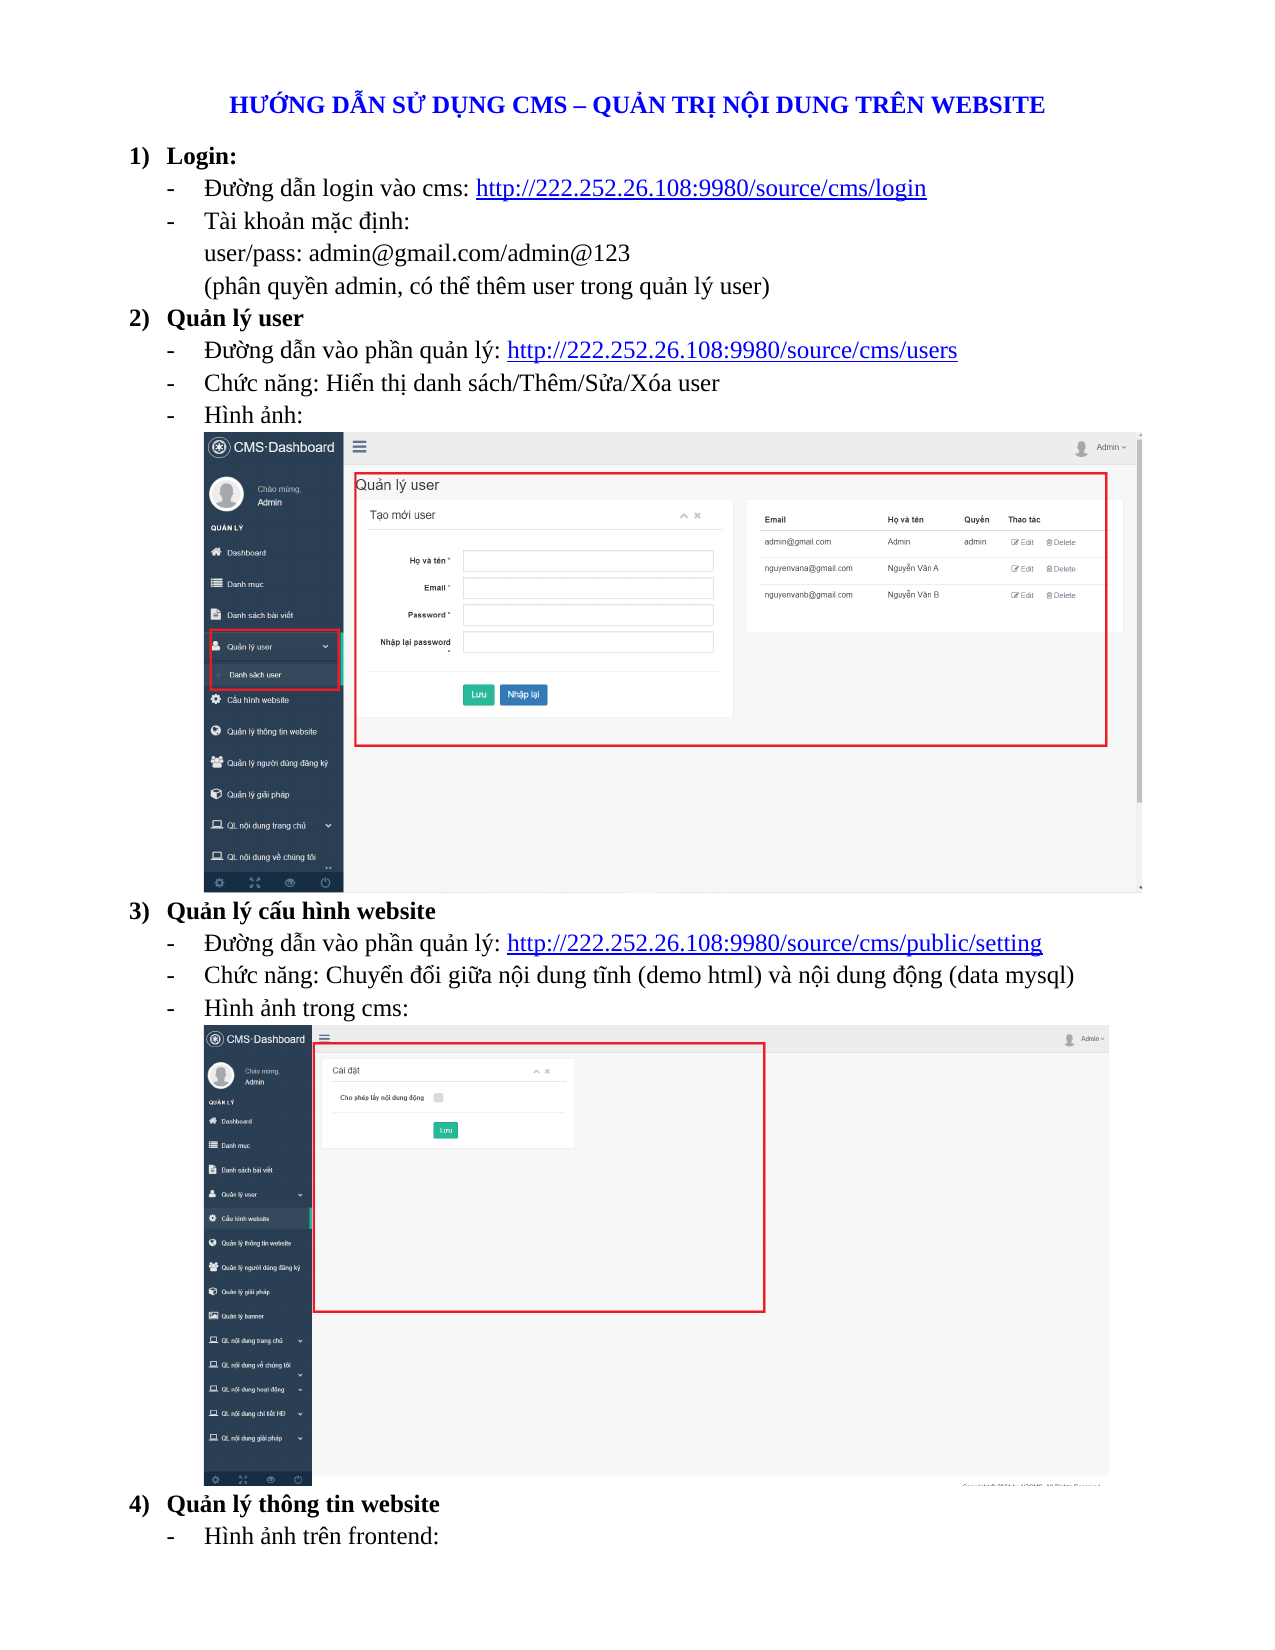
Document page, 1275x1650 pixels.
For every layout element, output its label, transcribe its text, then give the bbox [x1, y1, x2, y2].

list Quản lý user [129, 303, 1183, 332]
list Đường dẫn login vào cms: http://222.252.26.108:9980/source/cms/login [166, 173, 1183, 202]
list Hình ảnh: [166, 400, 1183, 429]
list Quản lý thông tin website [129, 1489, 1183, 1518]
list Quản lý cấu hình website [129, 896, 1183, 924]
list (phân quyền admin, có thể thêm user trong quản lý user) [204, 271, 1183, 299]
list Đường dẫn vào phần quản lý: http://222.252.26.108:9980/source/cms/public/setting [166, 928, 1183, 957]
text HƯỚNG DẪN SỬ DỤNG CMS – QUẢN TRỊ NỘI DUNG TRÊN WEBSITE [91, 90, 1183, 119]
list Hình ảnh trên frontend: [166, 1521, 1183, 1550]
list Đường dẫn vào phần quản lý: http://222.252.26.108:9980/source/cms/users [166, 336, 1183, 364]
list Login: [129, 141, 1183, 170]
picture [203, 432, 1143, 893]
picture [203, 1025, 1110, 1486]
list Chức năng: Chuyển đổi giữa nội dung tĩnh (demo html) và nội dung động (data mysql) [166, 961, 1183, 989]
list user/pass: admin@gmail.com/admin@123 [204, 238, 1183, 267]
list Chức năng: Hiển thị danh sách/Thêm/Sửa/Xóa user [166, 368, 1183, 397]
list Hình ảnh trong cms: [166, 993, 1183, 1022]
list Tài khoản mặc định: [166, 206, 1183, 235]
